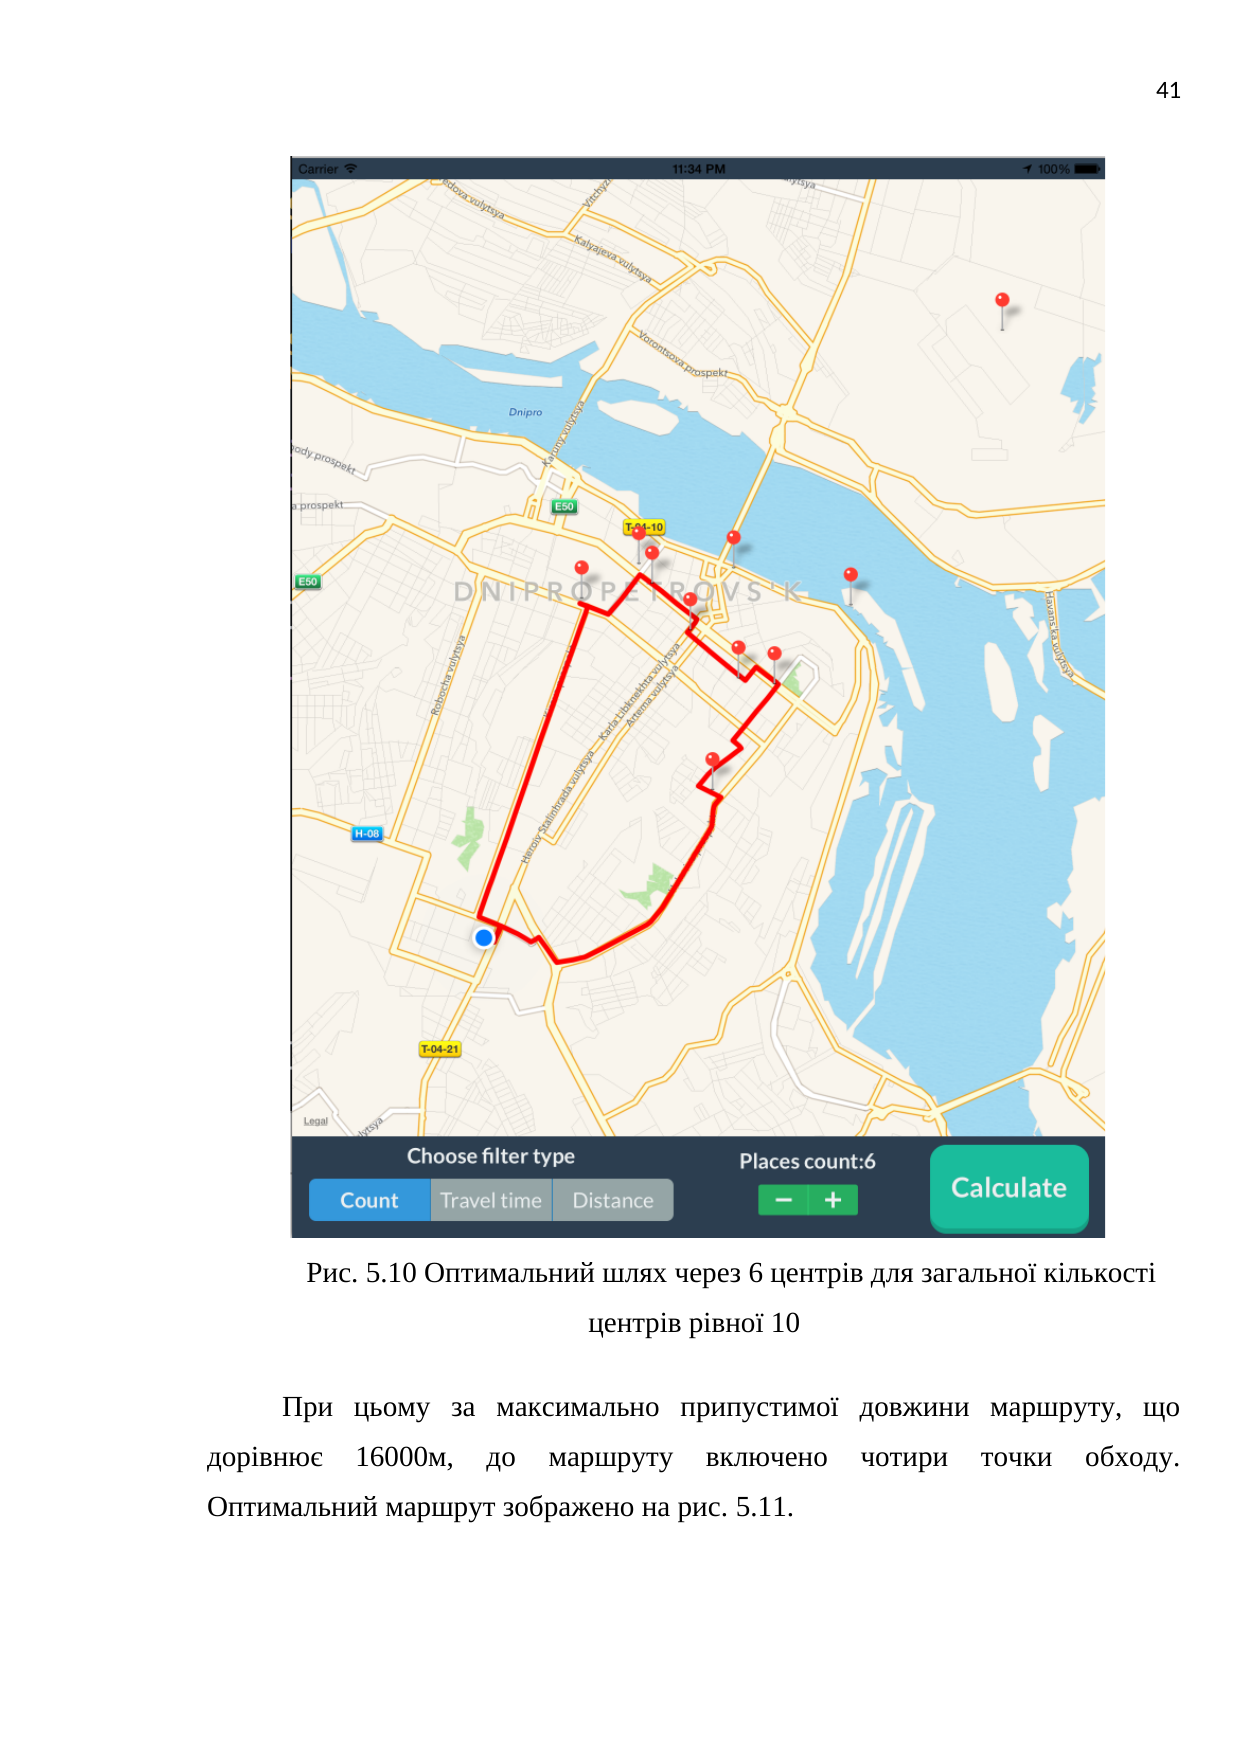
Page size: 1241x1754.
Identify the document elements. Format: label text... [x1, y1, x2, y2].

picture [290, 156, 1105, 1238]
text При цьому за максимально припустимої довжини маршруту, що дорівнює 16000м, до маршруту включено чотири точки обходу. Оптимальний маршрут зображено на рис. 5.11. [207, 1389, 1181, 1523]
